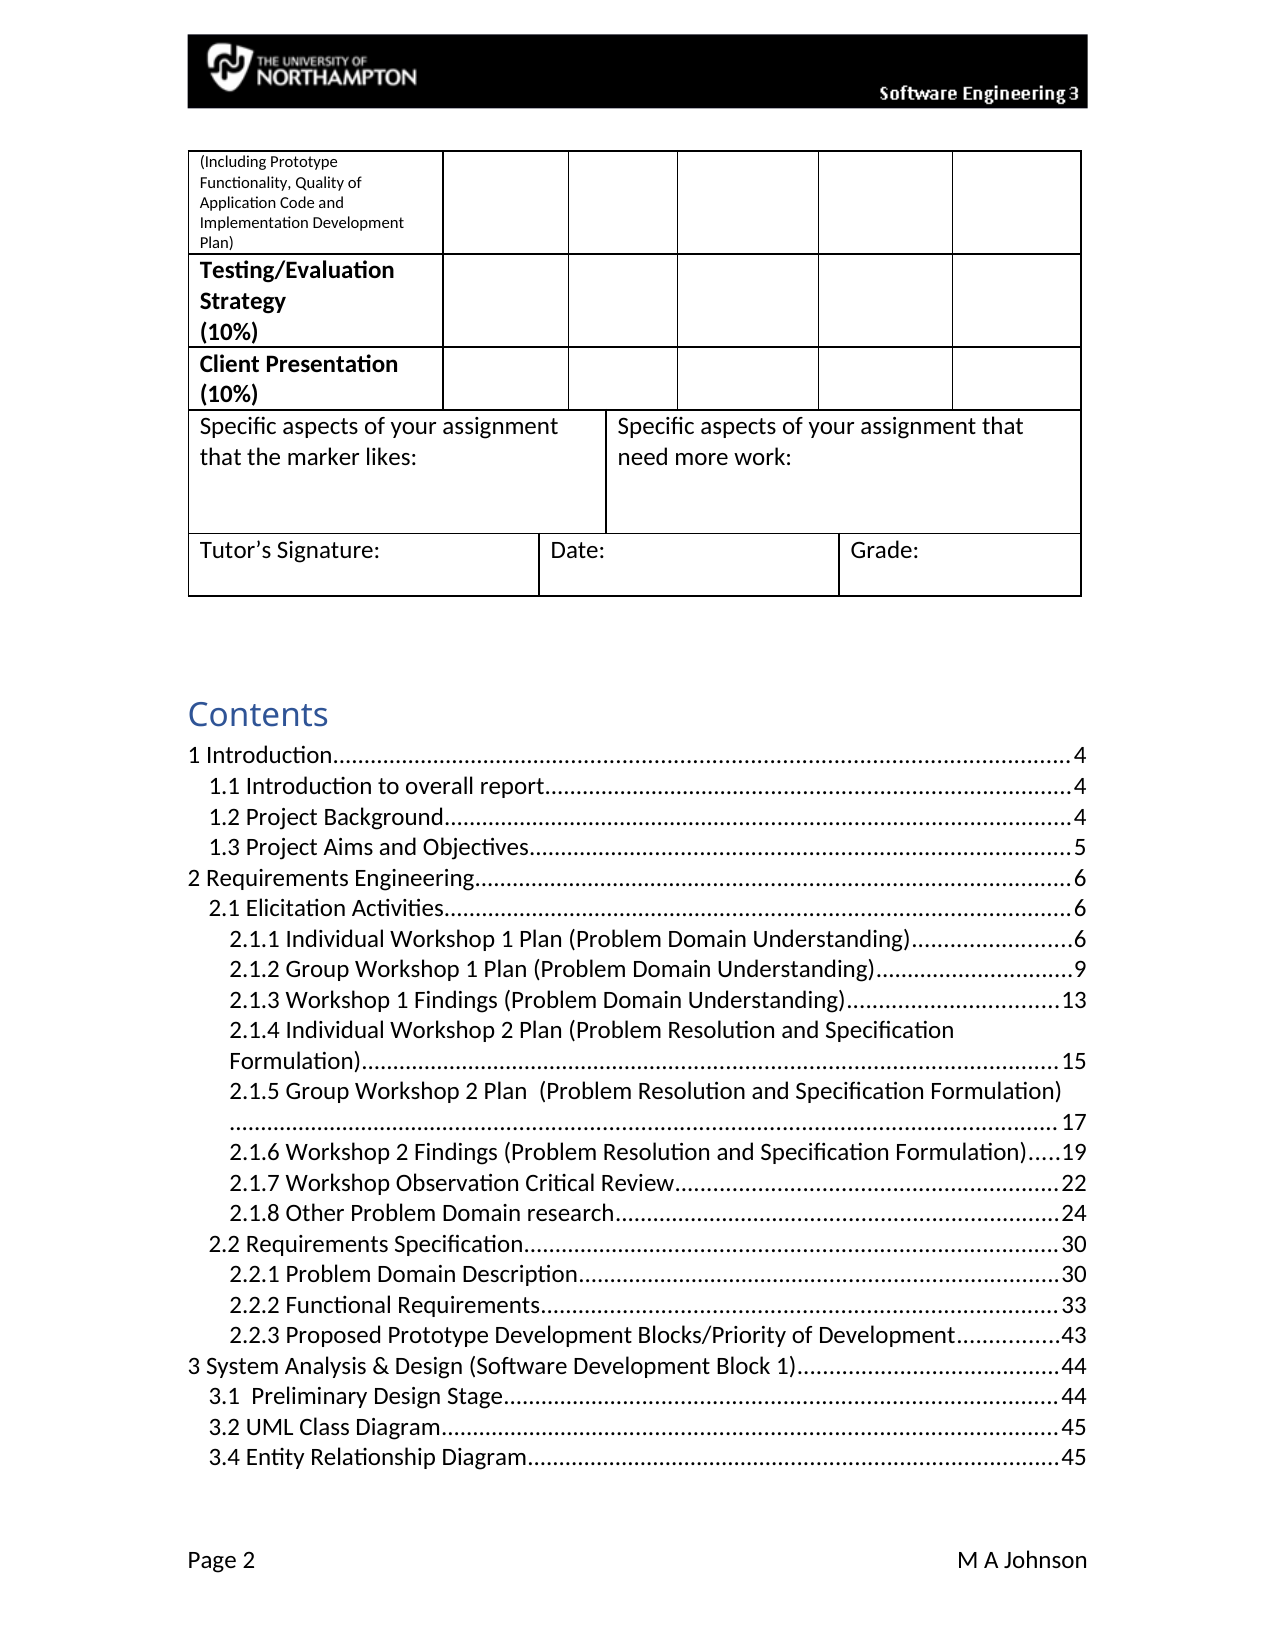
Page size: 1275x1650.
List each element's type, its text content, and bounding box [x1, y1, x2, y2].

table_cell [953, 255, 1080, 346]
table_cell Testing/Evaluation Strategy (10%) [189, 255, 442, 346]
table_cell [569, 152, 677, 253]
table_cell [569, 348, 677, 409]
picture [187, 26, 1088, 117]
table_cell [189, 152, 442, 253]
table_cell [819, 152, 952, 253]
table_cell [819, 255, 952, 346]
table_cell Grade: [840, 534, 1080, 595]
table_cell [953, 152, 1080, 253]
table_cell Specific aspects of your assignment that the marker likes: [189, 411, 605, 532]
table_cell Client Presentation (10%) [189, 348, 442, 409]
table_cell [444, 348, 568, 409]
table_cell [569, 255, 677, 346]
table_cell [678, 152, 818, 253]
table_cell Specific aspects of your assignment that need more work: [607, 411, 1080, 532]
table_cell [953, 348, 1080, 409]
table_cell [819, 348, 952, 409]
table_cell [444, 152, 568, 253]
table_cell Date: [540, 534, 838, 595]
table_cell Tutor’s Signature: [189, 534, 538, 595]
table_cell [678, 255, 818, 346]
table_cell [444, 255, 568, 346]
table_cell [678, 348, 818, 409]
